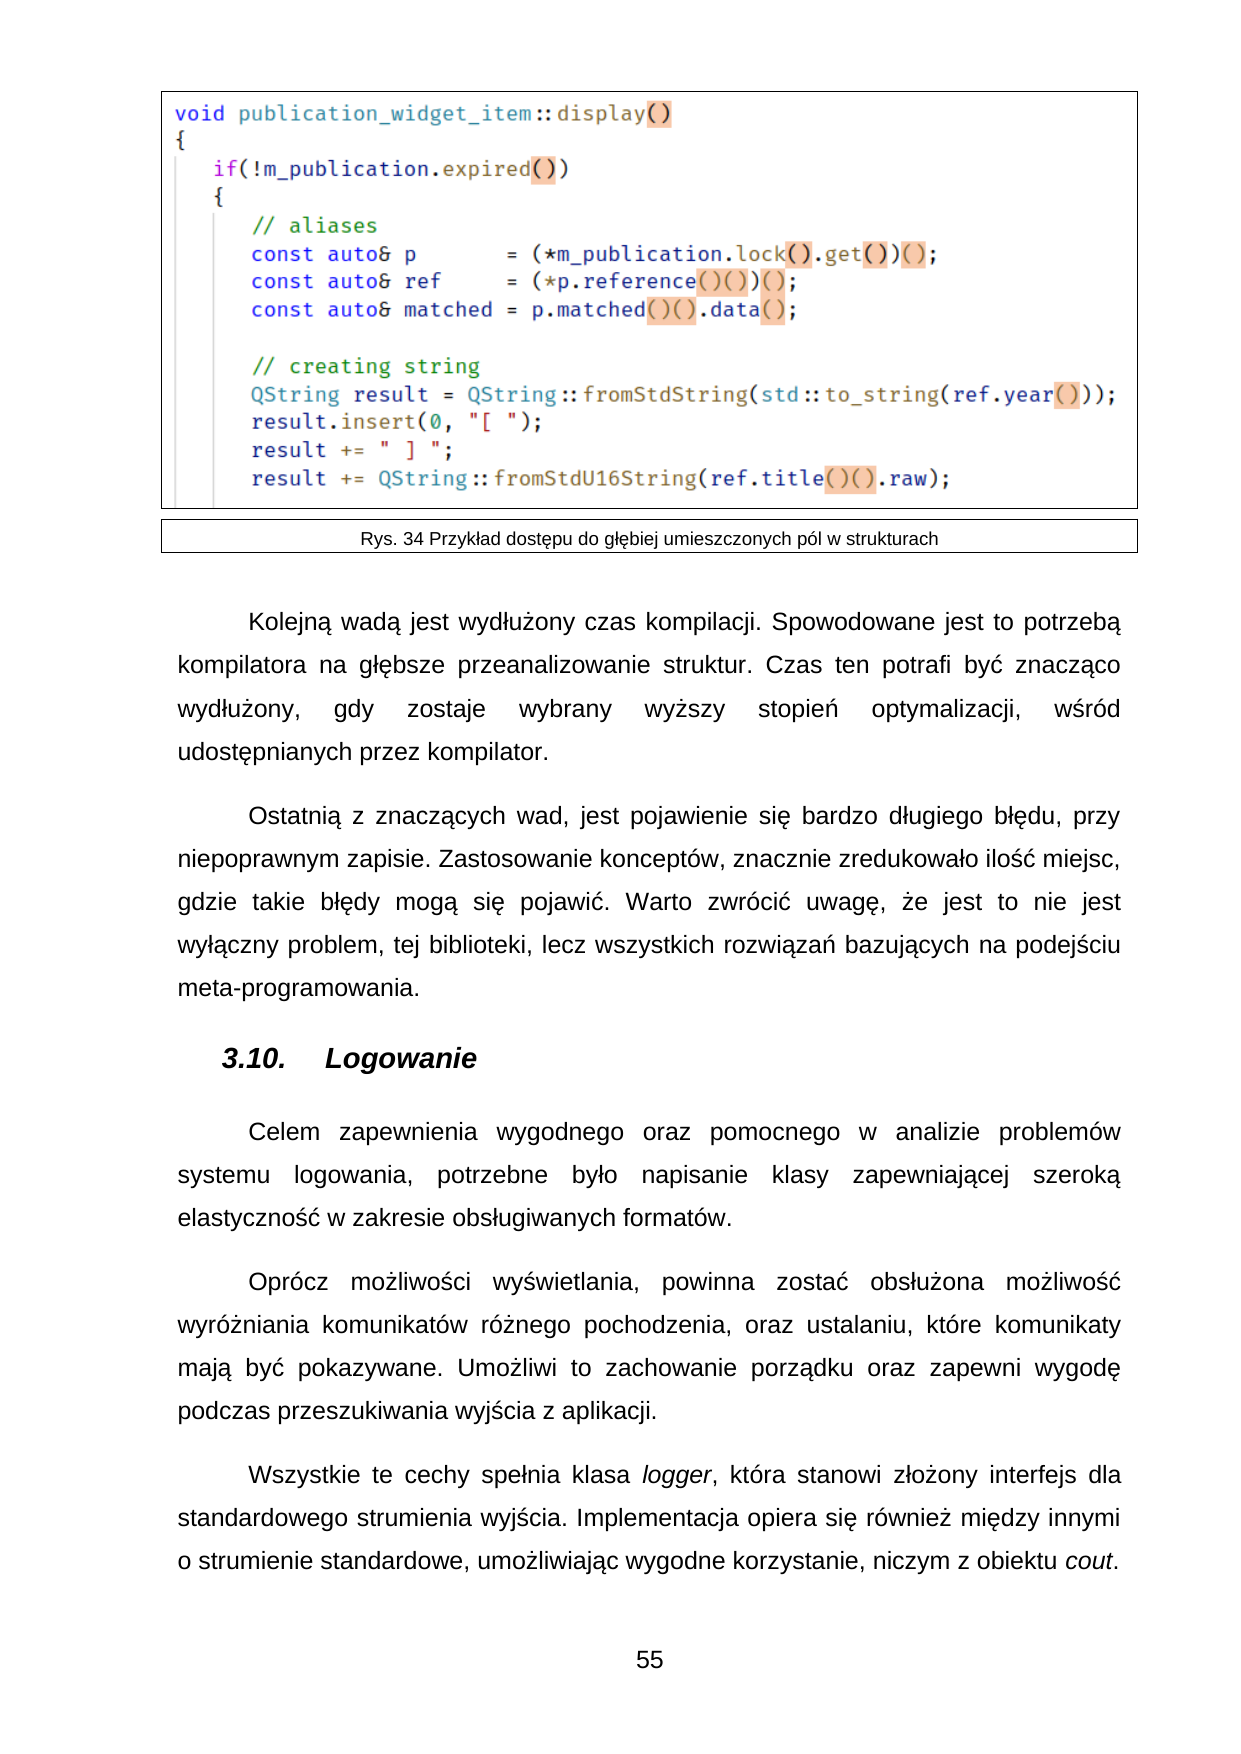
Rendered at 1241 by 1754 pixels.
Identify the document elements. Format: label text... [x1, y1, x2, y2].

text Celem zapewnienia wygodnego oraz pomocnego w analizie problemów systemu logowania, potrzebne było napisanie klasy zapewniającej szeroką elastyczność w zakresie obsługiwanych formatów. [177, 1117, 1122, 1232]
text Kolejną wadą jest wydłużony czas kompilacji. Spowodowane jest to potrzebą kompilatora na głębsze przeanalizowanie struktur. Czas ten potrafi być znacząco wydłużony, gdy zostaje wybrany wyższy stopień optymalizacji, wśród udostępnianych przez kompilator. [177, 564, 1122, 765]
text Ostatnią z znaczących wad, jest pojawienie się bardzo długiego błędu, przy niepoprawnym zapisie. Zastosowanie konceptów, znacznie zredukowało ilość miejsc, gdzie takie błędy mogą się pojawić. Warto zwrócić uwagę, że jest to nie jest wyłączny problem, tej biblioteki, lecz wszystkich rozwiązań bazujących na podejściu meta-programowania. [177, 801, 1122, 1002]
picture [162, 92, 1137, 508]
text Wszystkie te cechy spełnia klasa logger, która stanowi złożony interfejs dla standardowego strumienia wyjścia. Implementacja opiera się również między innymi o strumienie standardowe, umożliwiając wygodne korzystanie, niczym z obiektu cout. [177, 1460, 1122, 1575]
subtitle Logowanie [222, 1041, 1122, 1075]
text Oprócz możliwości wyświetlania, powinna zostać obsłużona możliwość wyróżniania komunikatów różnego pochodzenia, oraz ustalaniu, które komunikaty mają być pokazywane. Umożliwi to zachowanie porządku oraz zapewni wygodę podczas przeszukiwania wyjścia z aplikacji. [177, 1267, 1122, 1425]
